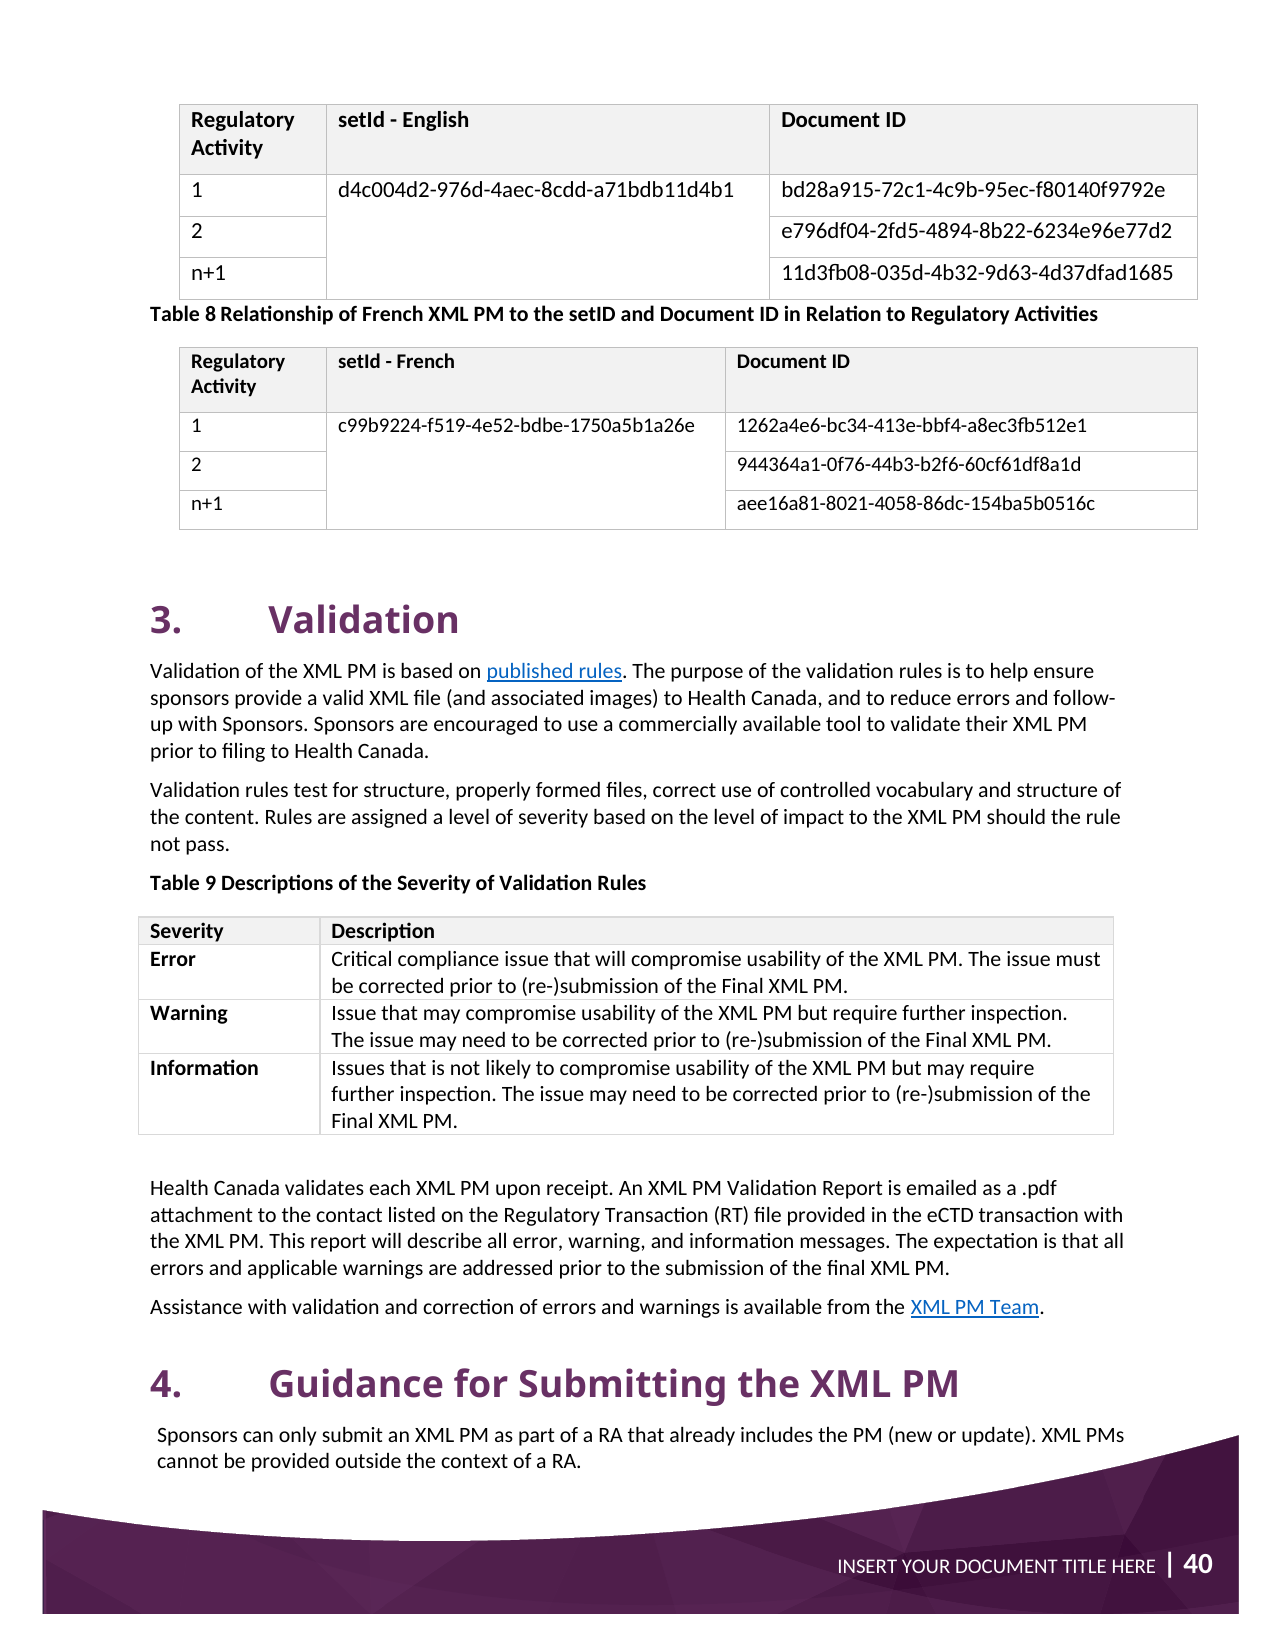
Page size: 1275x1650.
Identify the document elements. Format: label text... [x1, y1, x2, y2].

table_cell Information [139, 1054, 319, 1134]
table_header Document ID [726, 348, 1197, 412]
table_header Severity [139, 918, 319, 944]
subtitle Validation [150, 594, 1125, 645]
table_header setId - French [327, 348, 725, 412]
text Table 9 Descriptions of the Severity of Validation Rules [150, 869, 1125, 896]
text Validation of the XML PM is based on published rules. The purpose of the validation rules is to help ensure sponsors provide a valid XML file (and associated images) to Health Canada, and to reduce errors and follow-up with Sponsors. Sponsors are encouraged to use a commercially available tool to validate their XML PM prior to filing to Health Canada. [150, 657, 1125, 764]
text Sponsors can only submit an XML PM as part of a RA that already includes the PM (new or update). XML PMs cannot be provided outside the context of a RA. [157, 1421, 1125, 1474]
table_cell Issue that may compromise usability of the XML PM but require further inspection. The issue may need to be corrected prior to (re-)submission of the Final XML PM. [321, 1000, 1113, 1053]
table_cell Warning [139, 1000, 319, 1053]
text Health Canada validates each XML PM upon receipt. An XML PM Validation Report is emailed as a .pdf attachment to the contact listed on the Regulatory Transaction (RT) file provided in the eCTD transaction with the XML PM. This report will describe all error, warning, and information messages. The expectation is that all errors and applicable warnings are addressed prior to the submission of the final XML PM. [150, 1174, 1125, 1281]
table_header setId - English [327, 105, 769, 174]
table_cell Issues that is not likely to compromise usability of the XML PM but may require further inspection. The issue may need to be corrected prior to (re-)submission of the Final XML PM. [321, 1054, 1113, 1134]
table_cell 2 [180, 452, 326, 489]
table_cell e796df04-2fd5-4894-8b22-6234e96e77d2 [770, 217, 1197, 257]
text Assistance with validation and correction of errors and warnings is available from the XML PM Team. [150, 1293, 1125, 1320]
table_cell c99b9224-f519-4e52-bdbe-1750a5b1a26e [327, 413, 725, 528]
table_header Document ID [770, 105, 1197, 174]
table_cell Error [139, 945, 319, 998]
table_cell 1262a4e6-bc34-413e-bbf4-a8ec3fb512e1 [726, 413, 1197, 451]
table_cell 1 [180, 413, 326, 451]
text Validation rules test for structure, properly formed files, correct use of controlled vocabulary and structure of the content. Rules are assigned a level of severity based on the level of impact to the XML PM should the rule not pass. [150, 776, 1125, 856]
table_cell 2 [180, 217, 326, 257]
table_cell n+1 [180, 491, 326, 528]
text Table 8 Relationship of French XML PM to the setID and Document ID in Relation to Regulatory Activities [150, 300, 1125, 326]
table_header Description [321, 918, 1113, 944]
picture [5, 1404, 1270, 1650]
table_cell 944364a1-0f76-44b3-b2f6-60cf61df8a1d [726, 452, 1197, 489]
table_cell n+1 [180, 258, 326, 299]
table_cell 11d3fb08-035d-4b32-9d63-4d37dfad1685 [770, 258, 1197, 299]
table_header Regulatory Activity [180, 348, 326, 412]
table_cell aee16a81-8021-4058-86dc-154ba5b0516c [726, 491, 1197, 528]
table_cell 1 [180, 175, 326, 216]
table_cell bd28a915-72c1-4c9b-95ec-f80140f9792e [770, 175, 1197, 216]
table_header Regulatory Activity [180, 105, 326, 174]
table_cell Critical compliance issue that will compromise usability of the XML PM. The issue must be corrected prior to (re-)submission of the Final XML PM. [321, 945, 1113, 998]
subtitle Guidance for Submitting the XML PM [150, 1357, 1125, 1408]
table_cell d4c004d2-976d-4aec-8cdd-a71bdb11d4b1 [327, 175, 769, 299]
